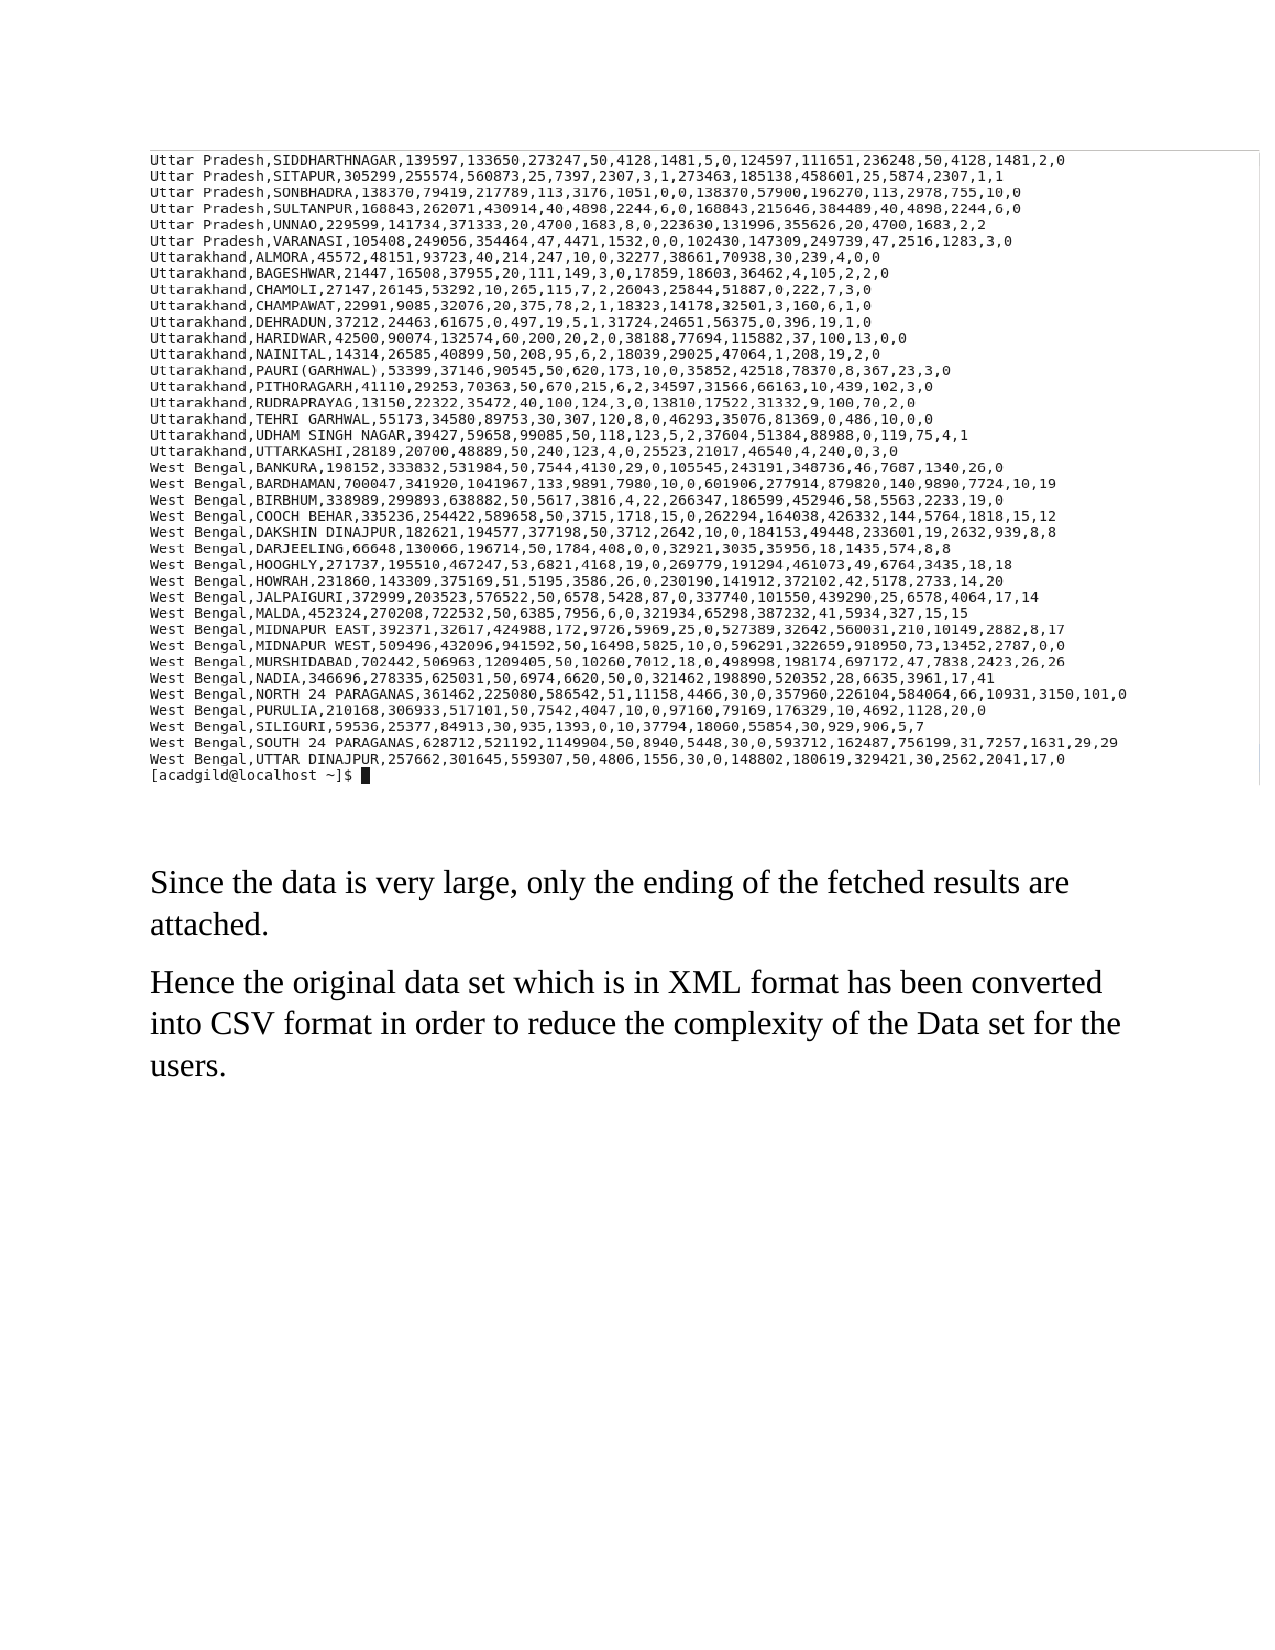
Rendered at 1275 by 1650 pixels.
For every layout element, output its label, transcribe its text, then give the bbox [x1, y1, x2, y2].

text Hence the original data set which is in XML format has been converted into CSV format in order to reduce the complexity of the Data set for the users. [150, 962, 1125, 1083]
text Since the data is very large, only the ending of the fetched results are attached. [150, 863, 1125, 942]
picture [150, 150, 1260, 786]
